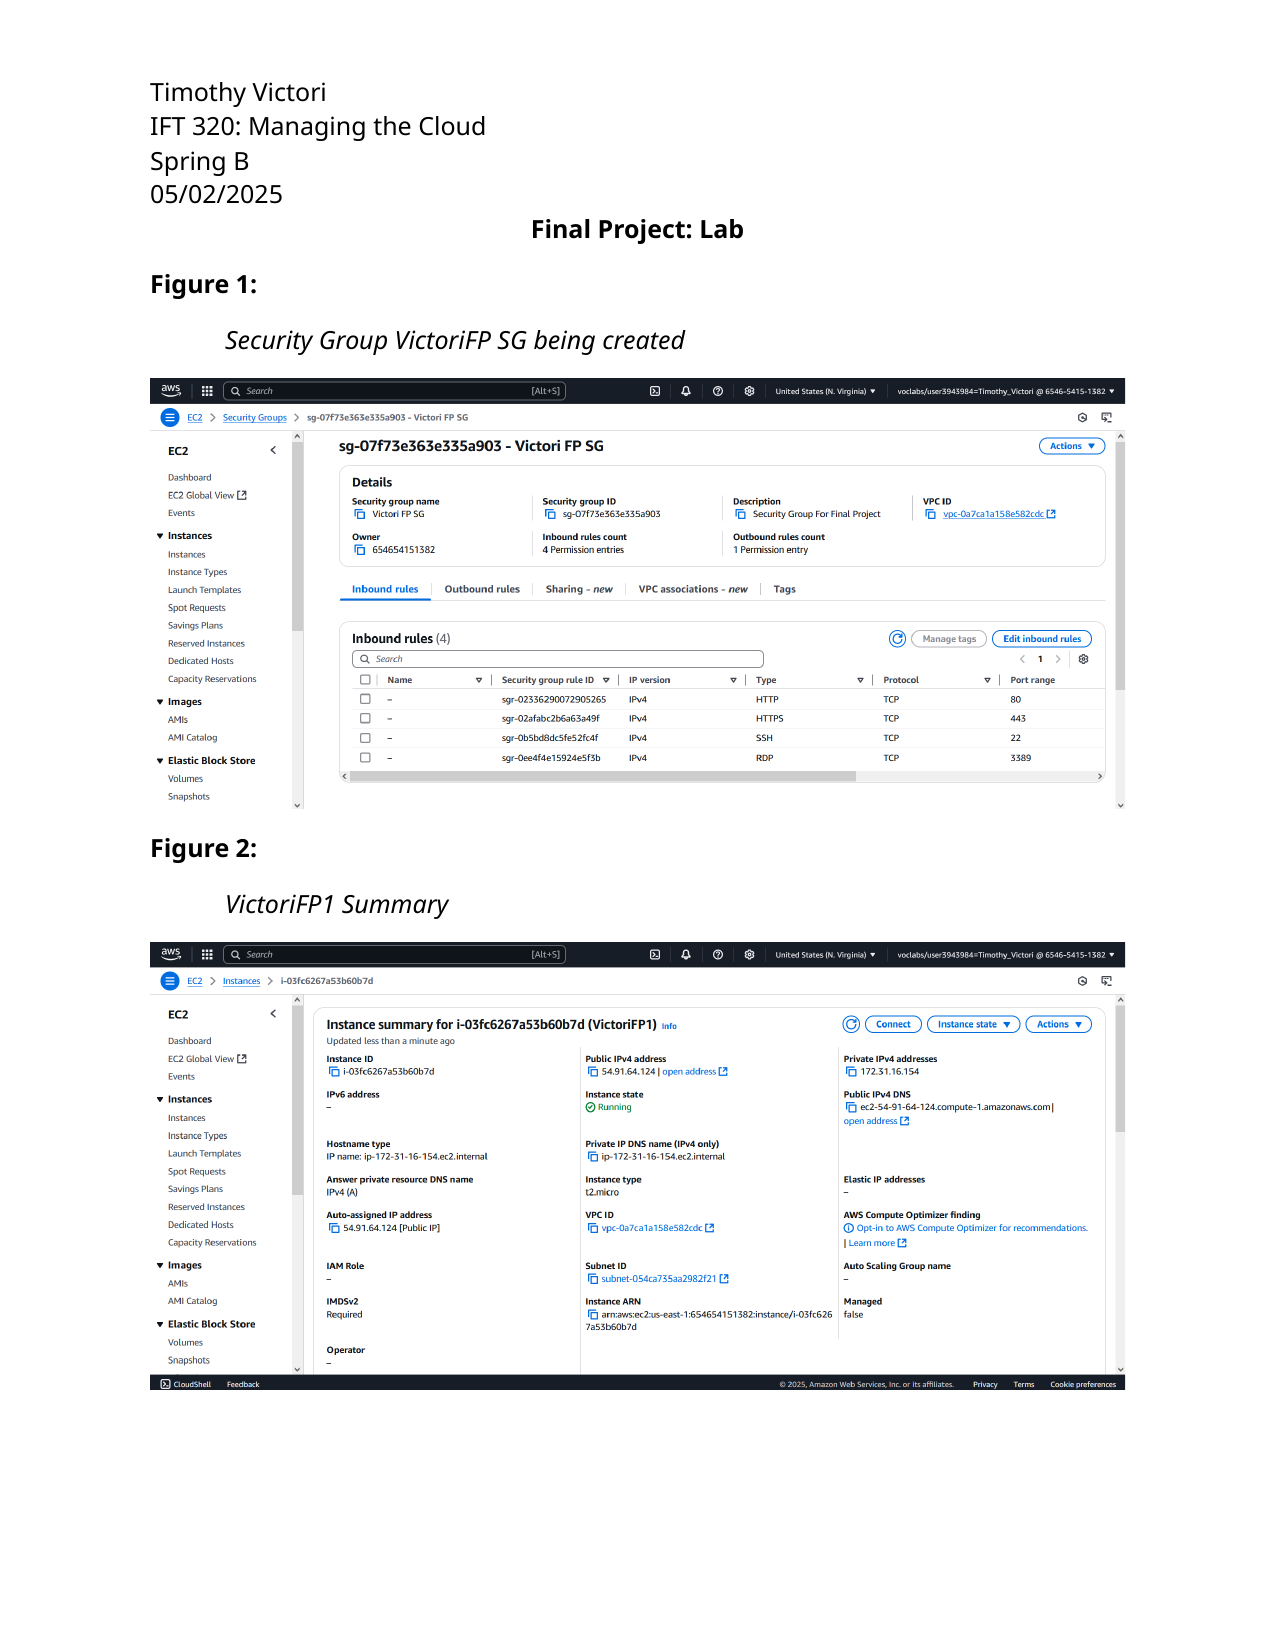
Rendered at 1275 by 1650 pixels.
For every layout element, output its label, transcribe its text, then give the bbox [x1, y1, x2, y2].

text Figure 1: [150, 267, 1125, 301]
picture [150, 942, 1125, 1390]
text Figure 2: [150, 831, 1125, 865]
text VictoriFP1 Summary [150, 886, 1125, 921]
text Security Group VictoriFP SG being created [150, 323, 1125, 357]
picture [150, 378, 1125, 809]
text Final Project: Lab [150, 211, 1125, 245]
